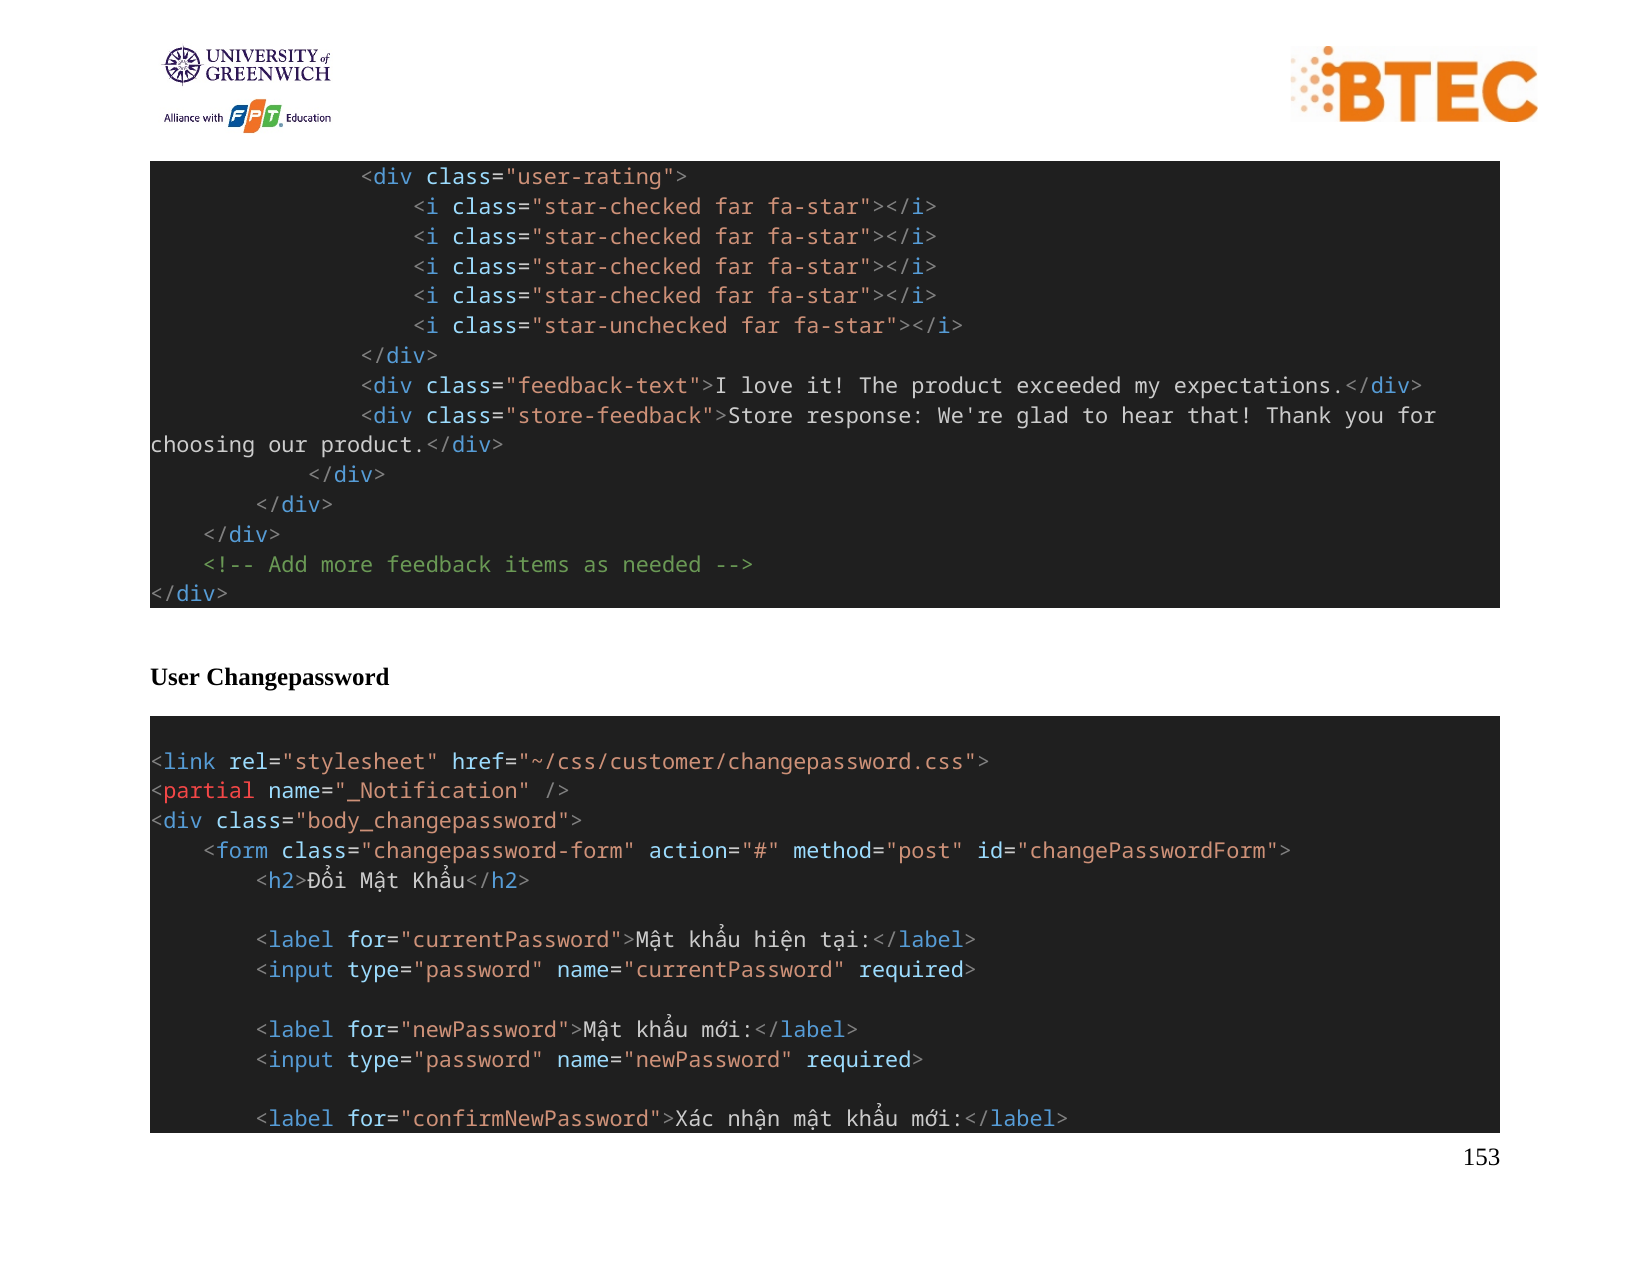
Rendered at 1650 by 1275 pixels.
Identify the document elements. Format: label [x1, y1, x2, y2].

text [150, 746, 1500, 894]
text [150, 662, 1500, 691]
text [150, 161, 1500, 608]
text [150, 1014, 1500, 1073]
picture [1290, 46, 1538, 122]
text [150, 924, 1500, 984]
picture [150, 32, 343, 144]
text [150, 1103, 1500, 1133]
